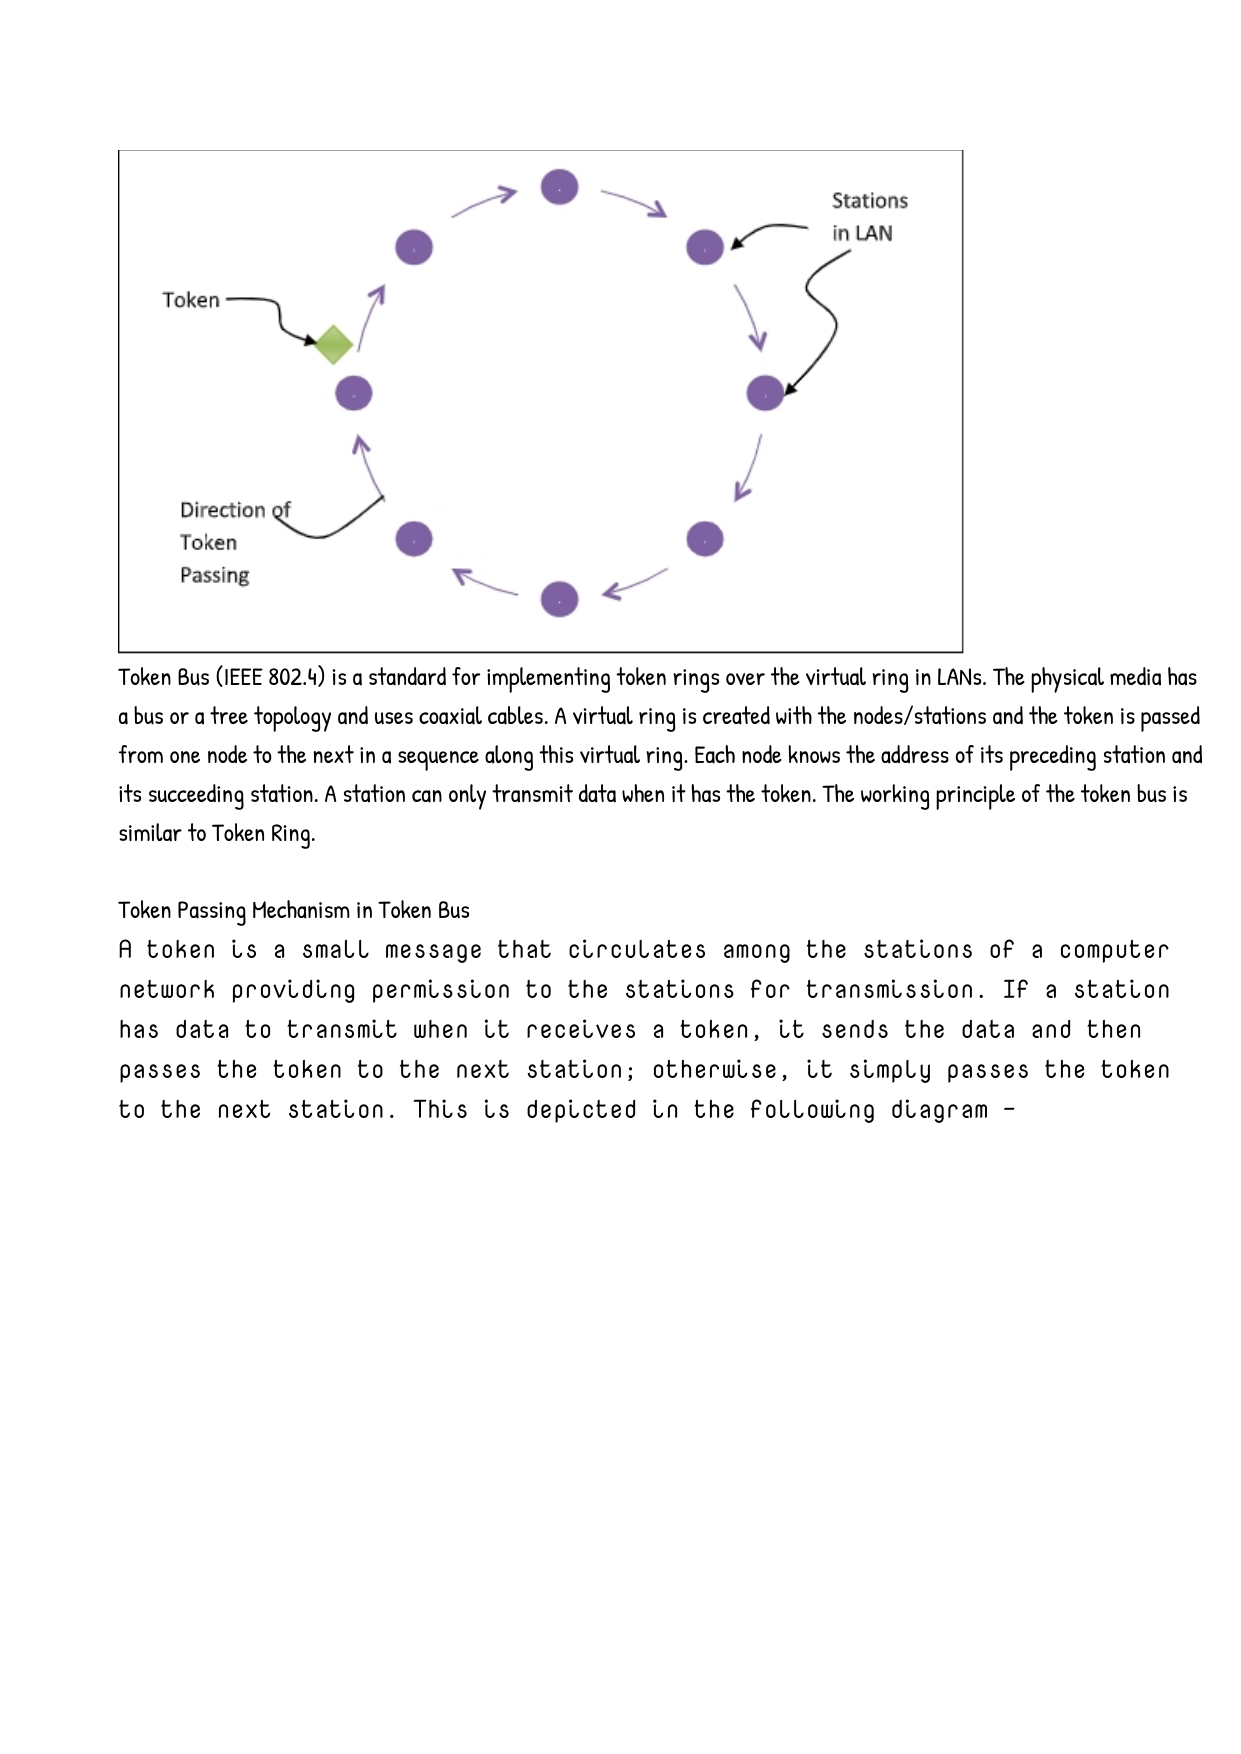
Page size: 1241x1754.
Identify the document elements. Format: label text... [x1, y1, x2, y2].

text A token is a small message that circulates among the stations of a computer network providing permission to the stations for transmission. If a station has data to transmit when it receives a token, it sends the data and then passes the token to the next station; otherwise, it simply passes the token to the next station. This is depicted in the following diagram − [118, 932, 1210, 1126]
picture [118, 150, 964, 655]
text Token Bus (IEEE 802.4) is a standard for implementing token rings over the virtual ring in LANs. The physical media has a bus or a tree topology and uses coaxial cables. A virtual ring is created with the nodes/stations and the token is passed from one node to the next in a sequence along this virtual ring. Each node knows the address of its preceding station and its succeeding station. A station can only transmit data when it has the token. The working principle of the token bus is similar to Token Ring. [118, 660, 1210, 849]
text Token Passing Mechanism in Token Bus [118, 893, 1210, 927]
